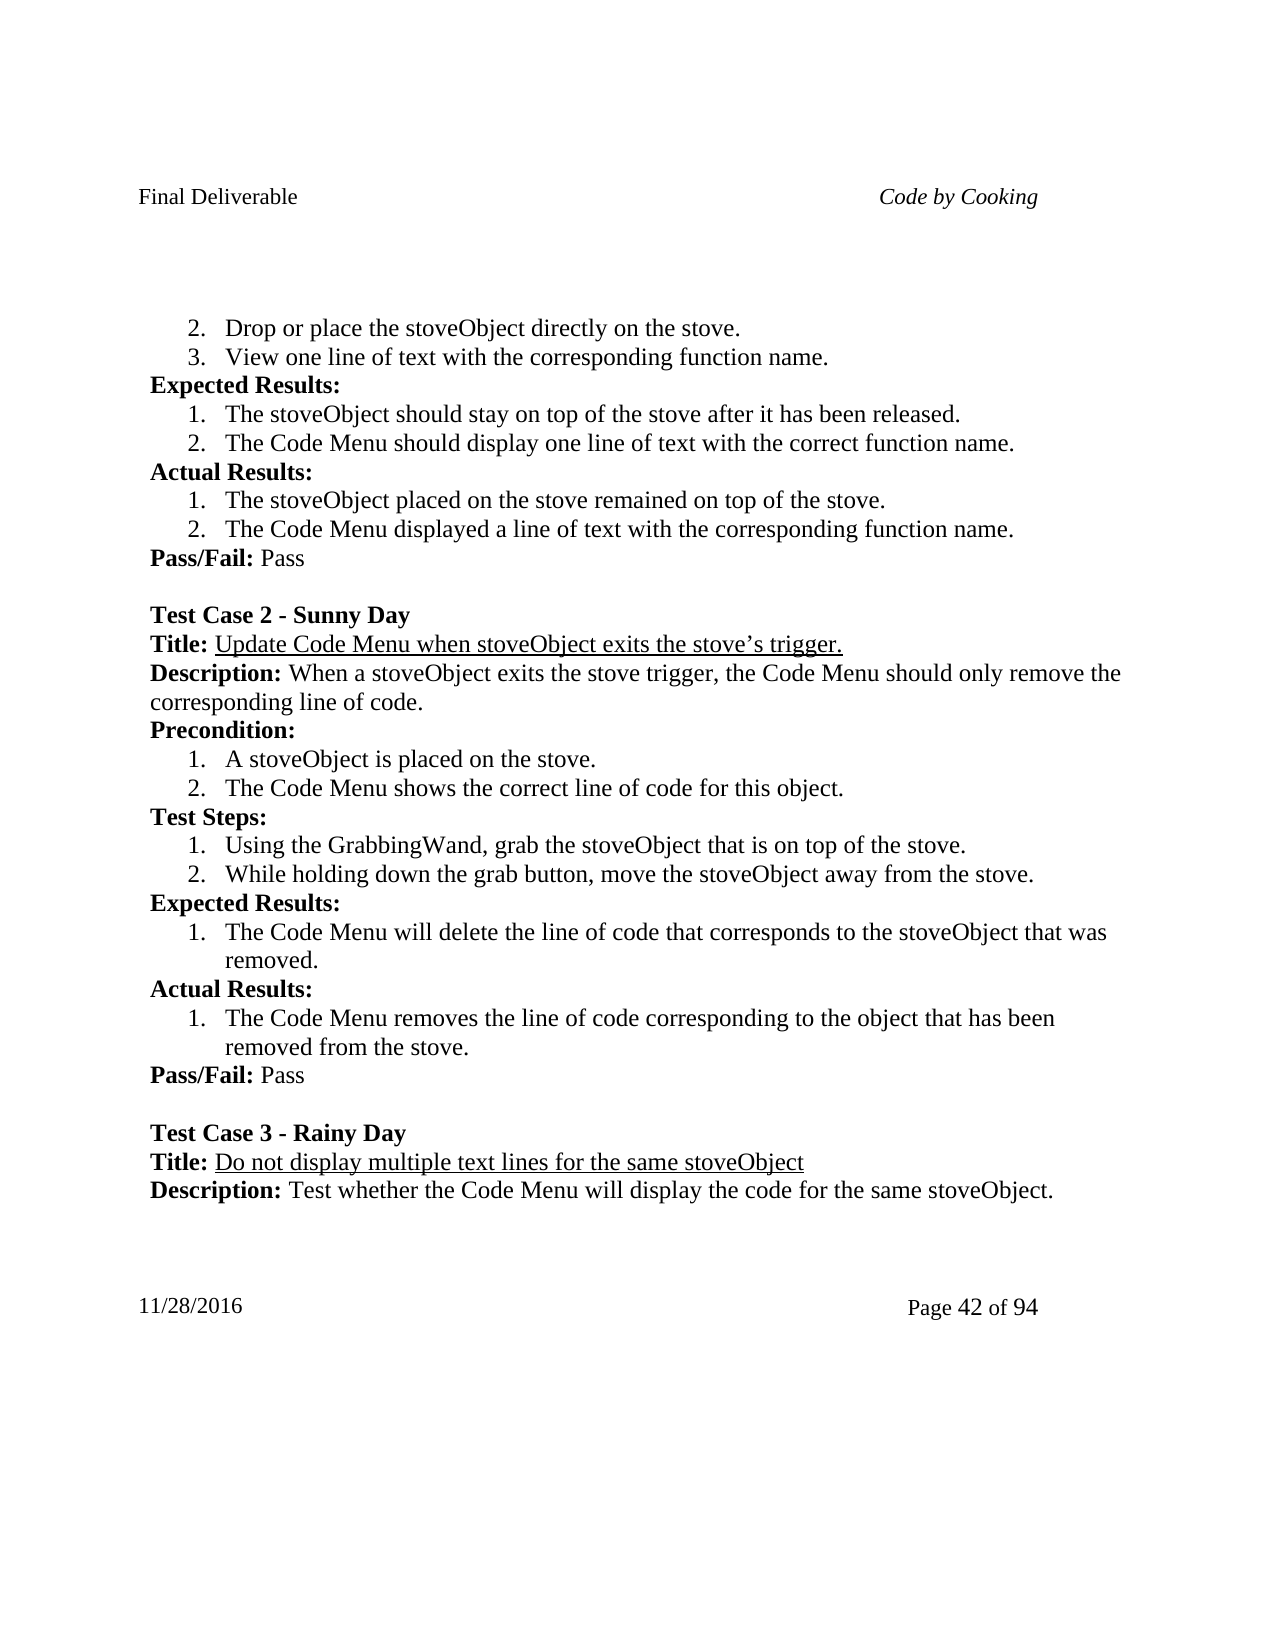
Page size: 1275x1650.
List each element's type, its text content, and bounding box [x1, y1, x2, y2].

text Title: Update Code Menu when stoveObject exits the stove’s trigger. [150, 629, 1125, 658]
text Title: Do not display multiple text lines for the same stoveObject [150, 1147, 1125, 1176]
text Precondition: [150, 716, 1125, 744]
text Pass/Fail: Pass [150, 1061, 1125, 1089]
text Pass/Fail: Pass [150, 543, 1125, 572]
list A stoveObject is placed on the stove. [187, 744, 1125, 773]
text Expected Results: [150, 371, 1125, 399]
list The Code Menu displayed a line of text with the corresponding function name. [187, 514, 1125, 543]
text Actual Results: [150, 457, 1125, 486]
text Test Case 3 - Rainy Day [150, 1118, 1125, 1147]
list Drop or place the stoveObject directly on the stove. [187, 313, 1125, 342]
list The Code Menu should display one line of text with the correct function name. [187, 428, 1125, 457]
text Test Case 2 - Sunny Day [150, 601, 1125, 629]
list View one line of text with the corresponding function name. [187, 342, 1125, 371]
text Expected Results: [150, 888, 1125, 917]
list The stoveObject should stay on top of the stove after it has been released. [187, 399, 1125, 428]
list The Code Menu removes the line of code corresponding to the object that has been removed from the stove. [187, 1003, 1125, 1061]
list Using the GrabbingWand, grab the stoveObject that is on top of the stove. [187, 831, 1125, 859]
list The Code Menu shows the correct line of code for this object. [187, 773, 1125, 802]
text Description: Test whether the Code Menu will display the code for the same stoveObject. [150, 1176, 1125, 1204]
list The Code Menu will delete the line of code that corresponds to the stoveObject that was removed. [187, 917, 1125, 974]
text Actual Results: [150, 974, 1125, 1003]
text Test Steps: [150, 802, 1125, 831]
list While holding down the grab button, move the stoveObject away from the stove. [187, 859, 1125, 888]
text Description: When a stoveObject exits the stove trigger, the Code Menu should only remove the corresponding line of code. [150, 658, 1125, 716]
list The stoveObject placed on the stove remained on top of the stove. [187, 486, 1125, 514]
